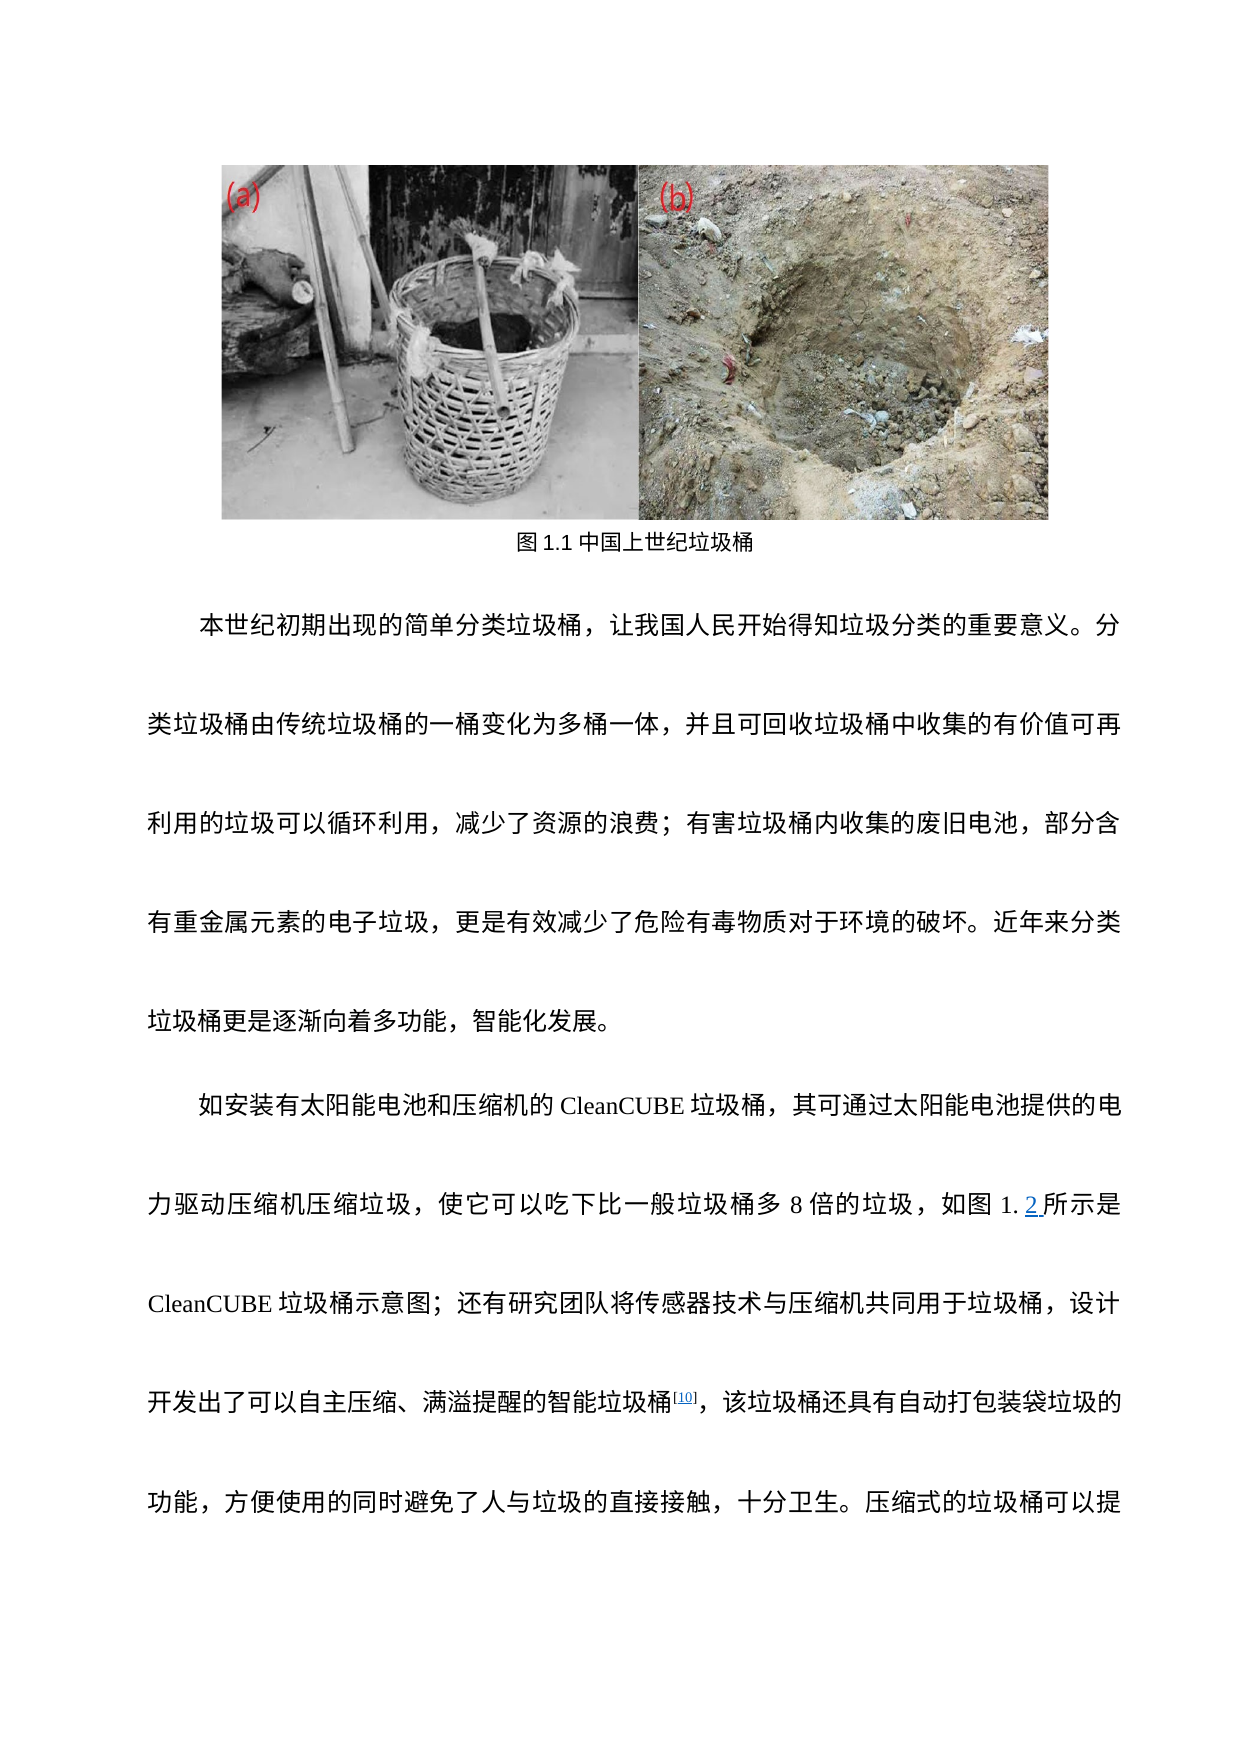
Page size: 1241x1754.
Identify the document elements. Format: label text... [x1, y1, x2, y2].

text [148, 1071, 1122, 1533]
text 图1.1 中国上世纪垃圾桶 [148, 524, 1122, 557]
text 本世纪初期出现的简单分类垃圾桶，让我国人民开始得知垃圾分类的重要意义。分类垃圾桶由传统垃圾桶的一桶变化为多桶一体，并且可回收垃圾桶中收集的有价值可再利用的垃圾可以循环利用，减少了资源的浪费；有害垃圾桶内收集的废旧电池，部分含有重金属元素的电子垃圾，更是有效减少了危险有毒物质对于环境的破坏。近年来分类垃圾桶更是逐渐向着多功能，智能化发展。 [148, 590, 1122, 1053]
picture [221, 165, 1049, 520]
